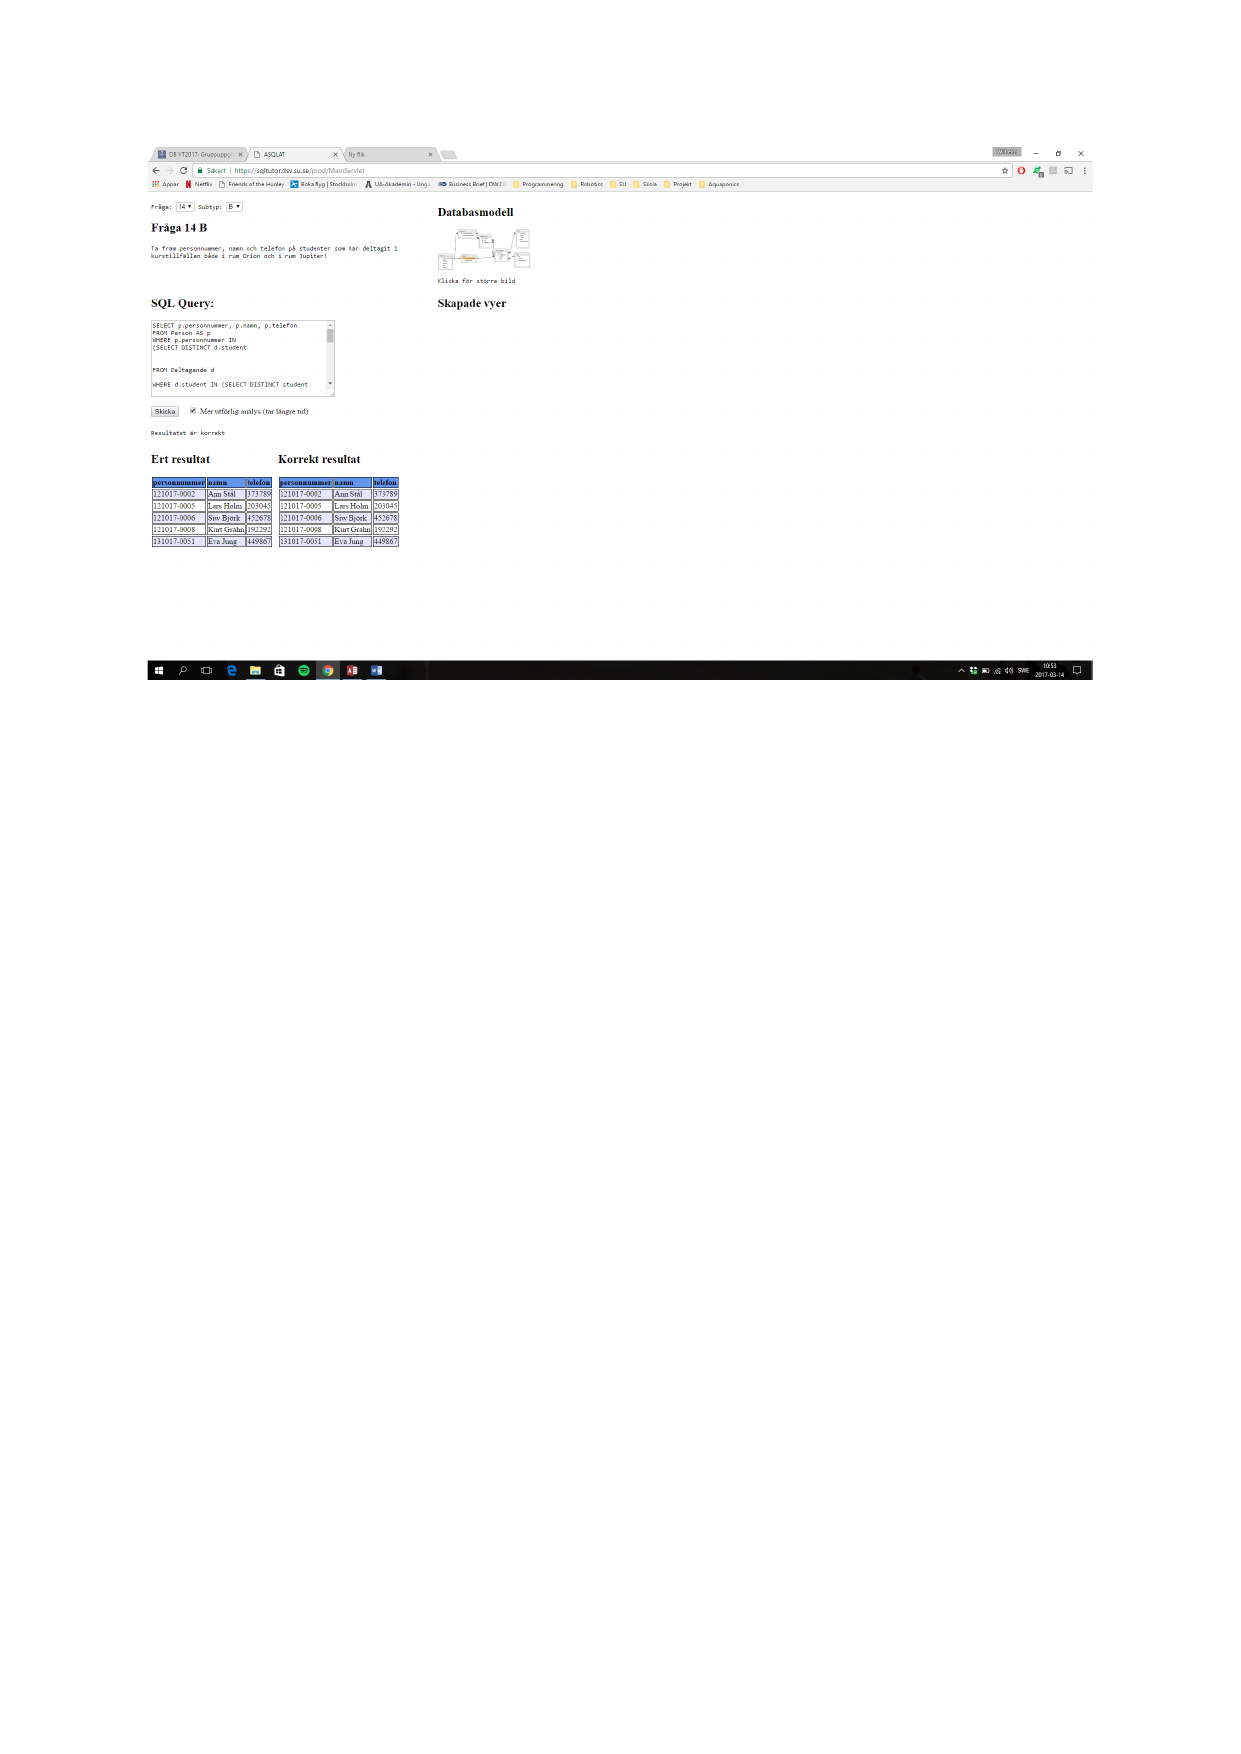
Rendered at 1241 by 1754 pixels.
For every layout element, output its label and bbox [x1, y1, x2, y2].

picture [147, 147, 1093, 680]
